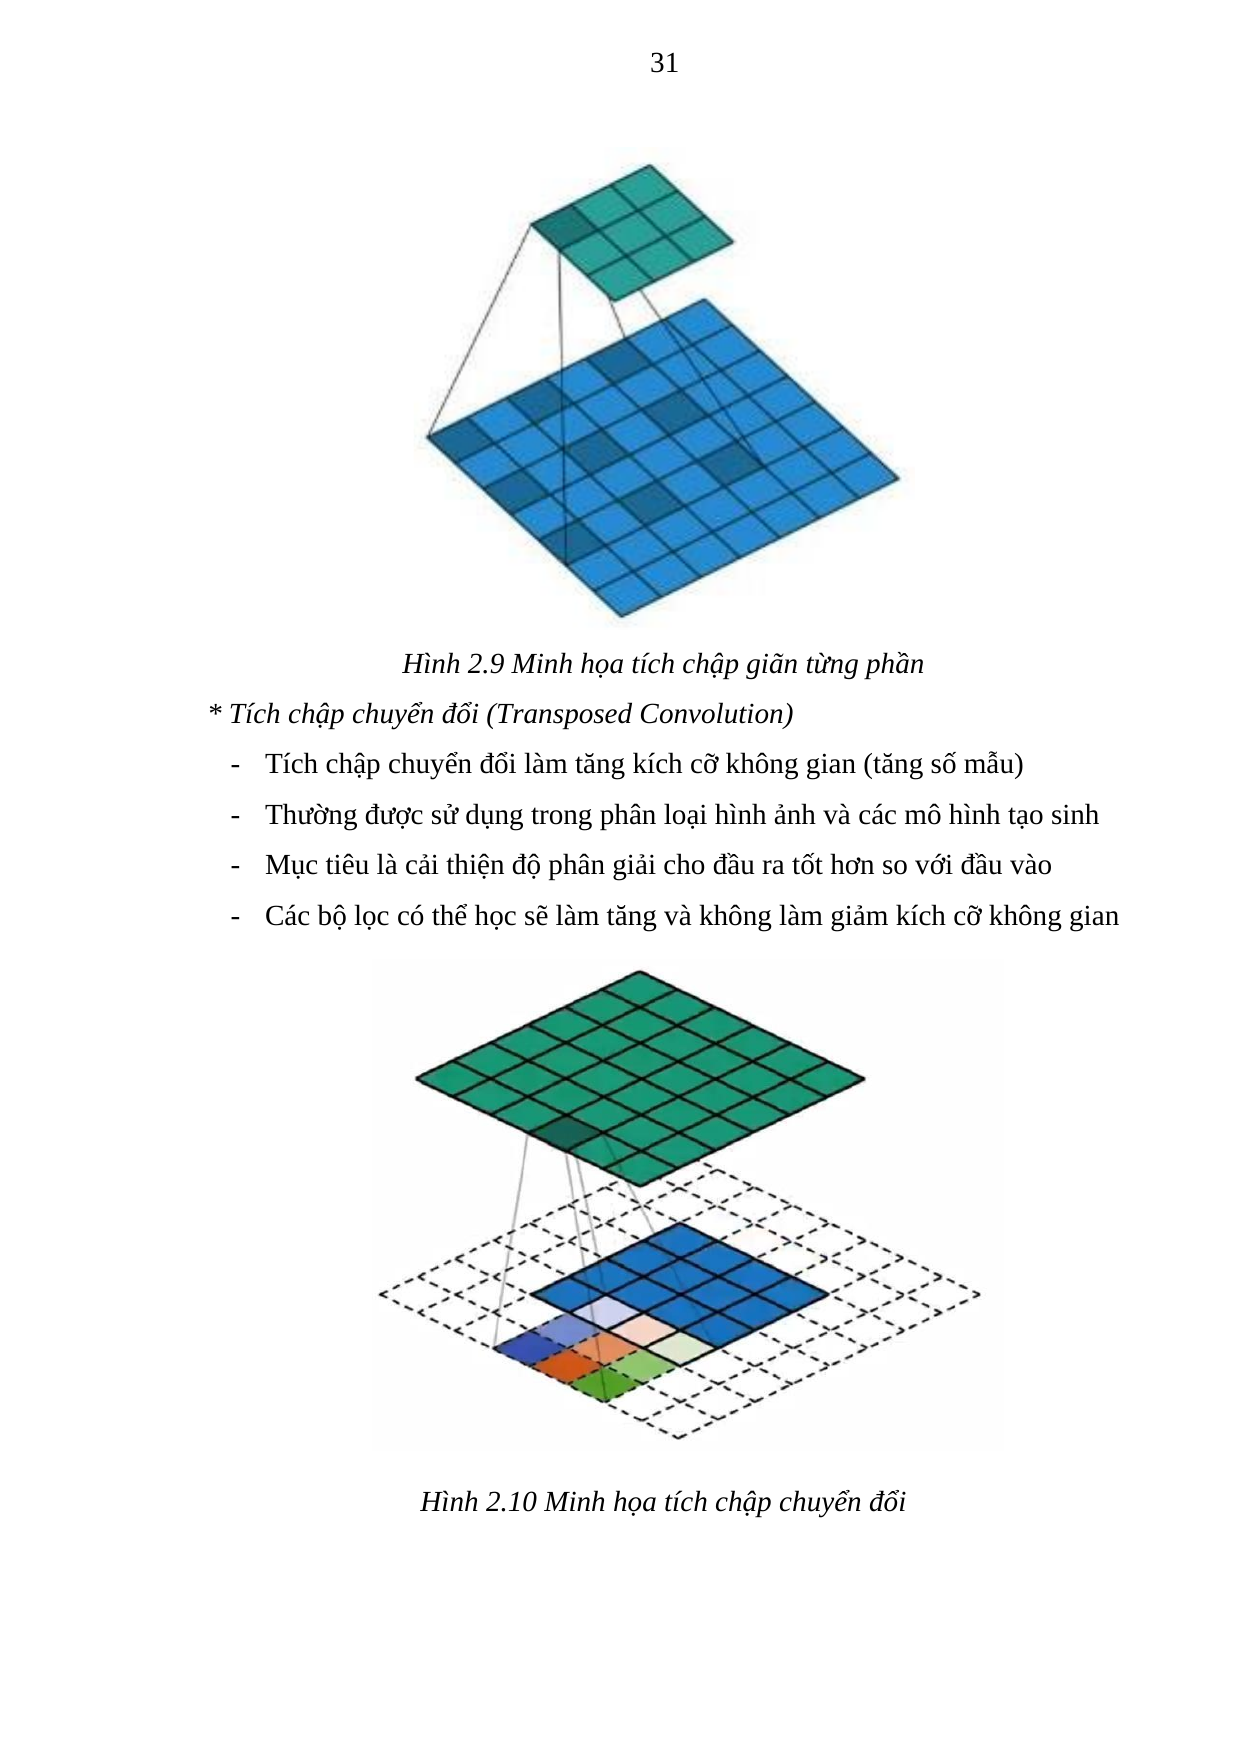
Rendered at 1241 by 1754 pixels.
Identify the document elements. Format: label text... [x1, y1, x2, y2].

list Mục tiêu là cải thiện độ phân giải cho đầu ra tốt hơn so với đầu vào [230, 847, 1122, 881]
list Các bộ lọc có thể học sẽ làm tăng và không làm giảm kích cỡ không gian [230, 898, 1122, 931]
text Hình 2.9 Minh họa tích chập giãn từng phần [207, 646, 1122, 679]
text * Tích chập chuyển đổi (Transposed Convolution) [207, 696, 1122, 730]
picture [371, 959, 1005, 1451]
list Thường được sử dụng trong phân loại hình ảnh và các mô hình tạo sinh [230, 797, 1122, 831]
list Tích chập chuyển đổi làm tăng kích cỡ không gian (tăng số mẫu) [230, 747, 1122, 780]
picture [413, 147, 915, 630]
